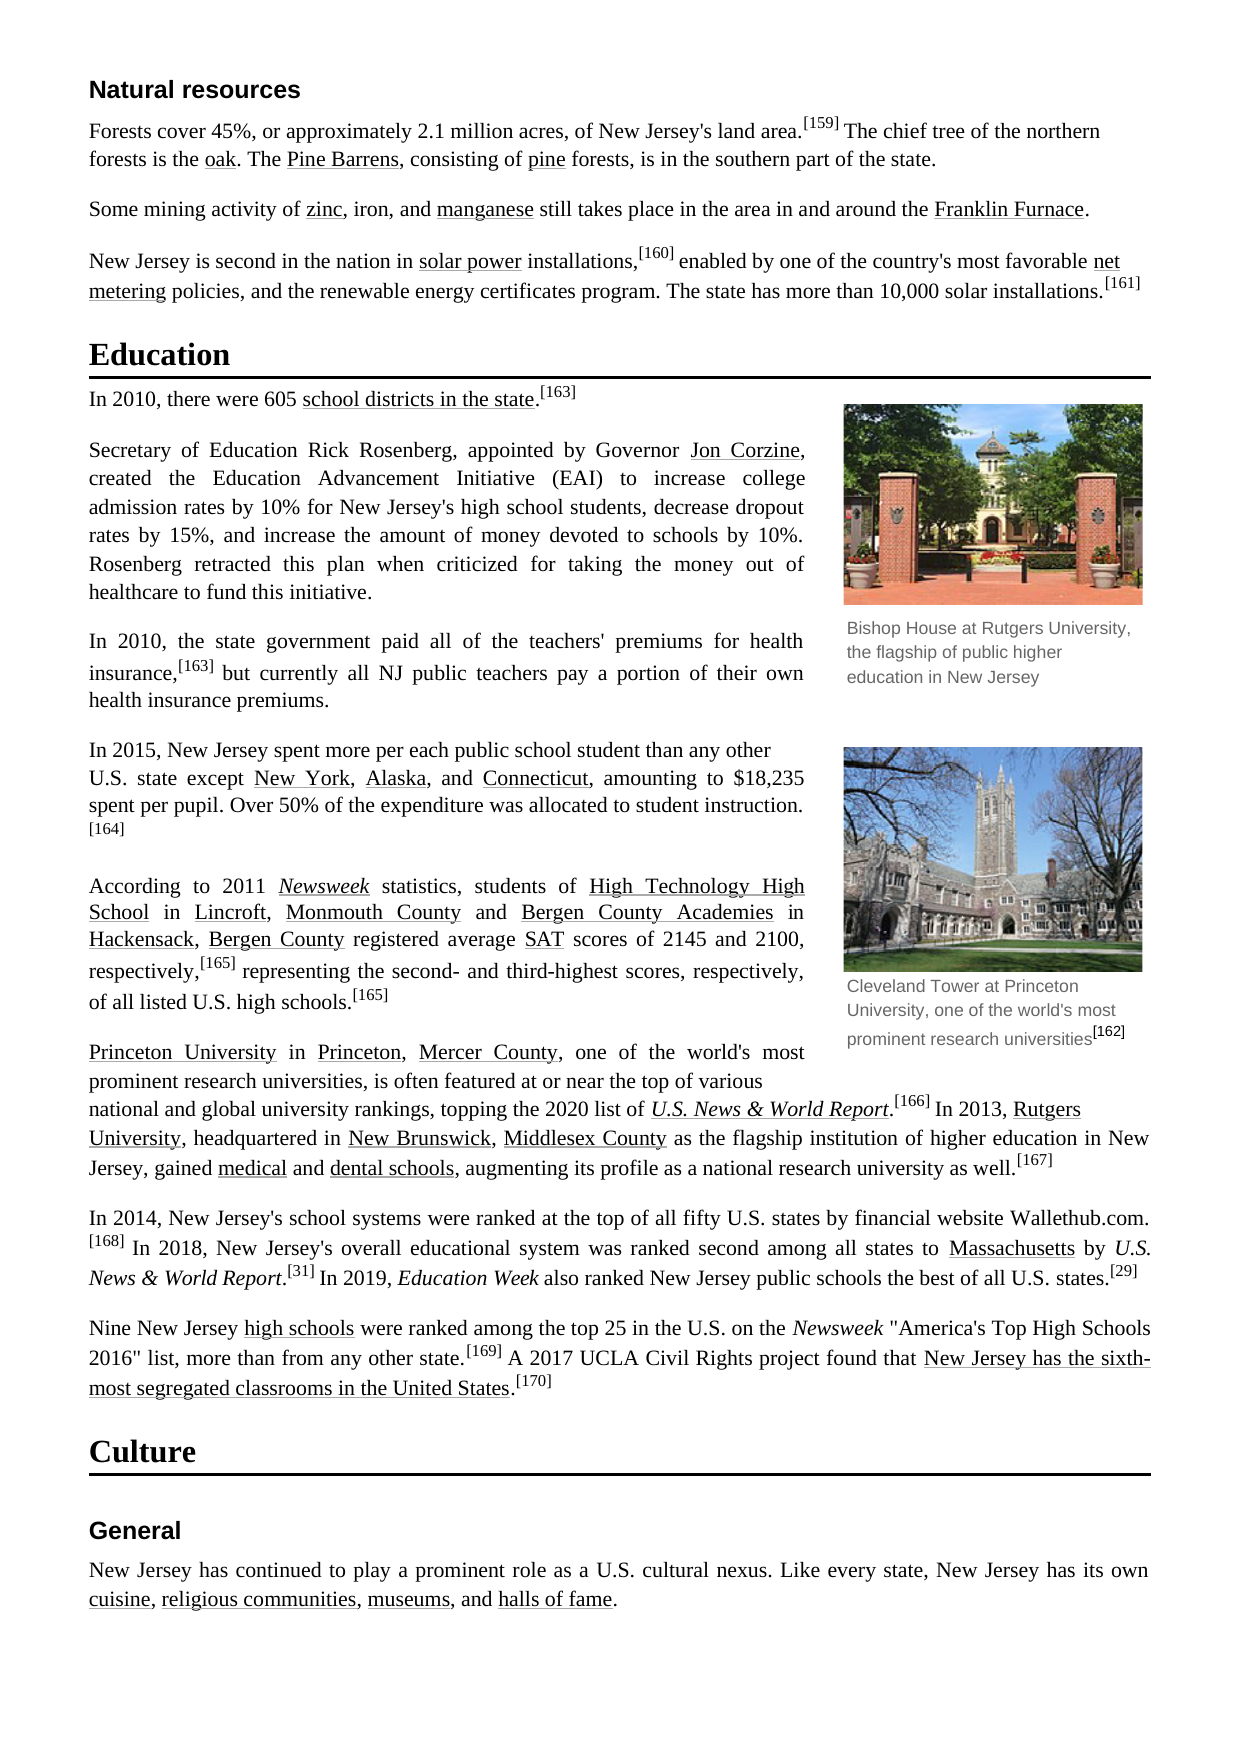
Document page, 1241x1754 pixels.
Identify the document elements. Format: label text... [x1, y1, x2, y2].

text Princeton University in Princeton, Mercer County, one of the world's most prominent research universities, is often featured at or near the top of various [88, 1039, 806, 1093]
text In 2010, there were 605 school districts in the state.[163] [88, 375, 1178, 412]
text Secretary of Education Rick Rosenberg, appointed by Governor Jon Corzine, created the Education Advancement Initiative (EAI) to increase college admission rates by 10% for New Jersey's high school students, decrease dropout rates by 15%, and increase the amount of money devoted to schools by 10%. Rosenberg retracted this plan when criticized for taking the money out of healthcare to fund this initiative. [88, 437, 805, 604]
subtitle General [88, 1516, 1178, 1545]
subtitle Culture [88, 1432, 1178, 1469]
text In 2015, New Jersey spent more per each public school student than any other [88, 737, 809, 762]
text New Jersey has continued to play a prominent role as a U.S. cultural nexus. Like every state, New Jersey has its own cuisine, religious communities, museums, and halls of fame. [88, 1557, 1152, 1611]
text According to 2011 Newsweek statistics, students of High Technology High School in Lincroft, Monmouth County and Bergen County Academies in Hackensack, Bergen County registered average SAT scores of 2145 and 2100, respectively,[165] representing the second- and third-highest scores, respectively, of all listed U.S. high schools.[165] [88, 873, 805, 1014]
text national and global university rankings, topping the 2020 list of U.S. News & World Report.[166] In 2013, Rutgers [88, 1096, 1178, 1121]
text Some mining activity of zinc, iron, and manganese still takes place in the area in and around the Franklin Furnace. [88, 196, 1178, 221]
text New Jersey is second in the nation in solar power installations,[160] enabled by one of the country's most favorable net metering policies, and the renewable energy certificates program. The state has more than 10,000 solar installations.[161] [88, 243, 1178, 303]
text Nine New Jersey high schools were ranked among the top 25 in the U.S. on the Newsweek "America's Top High Schools 2016" list, more than from any other state.[169] A 2017 UCLA Civil Rights project found that New Jersey has the sixth- most segregated classrooms in the United States.[170] [88, 1315, 1151, 1401]
subtitle Natural resources [88, 75, 1178, 104]
text U.S. state except New York, Alaska, and Connecticut, amounting to $18,235 spent per pupil. Over 50% of the expenditure was allocated to student instruction.[164] [88, 765, 805, 848]
text In 2014, New Jersey's school systems were ranked at the top of all fifty U.S. states by financial website Wallethub.com.[168] In 2018, New Jersey's overall educational system was ranked second among all states to Massachusetts by U.S. News & World Report.[31] In 2019, Education Week also ranked New Jersey public schools the best of all U.S. states.[29] [88, 1205, 1152, 1290]
text University, headquartered in New Brunswick, Middlesex County as the flagship institution of higher education in New Jersey, gained medical and dental schools, augmenting its profile as a national research university as well.[167] [88, 1125, 1151, 1180]
text In 2010, the state government paid all of the teachers' premiums for health insurance,[163] but currently all NJ public teachers pay a portion of their own health insurance premiums. [88, 628, 805, 712]
picture [843, 747, 1143, 972]
picture [843, 404, 1143, 605]
text Bishop House at Rutgers University, the flagship of public higher education in New Jersey [847, 617, 1133, 687]
text Cleveland Tower at Princeton University, one of the world's most prominent research universities[162] [847, 972, 1127, 1049]
text Forests cover 45%, or approximately 2.1 million acres, of New Jersey's land area.[159] The chief tree of the northern forests is the oak. The Pine Barrens, consisting of pine forests, is in the southern part of the state. [88, 113, 1136, 172]
subtitle Education [88, 335, 1178, 372]
